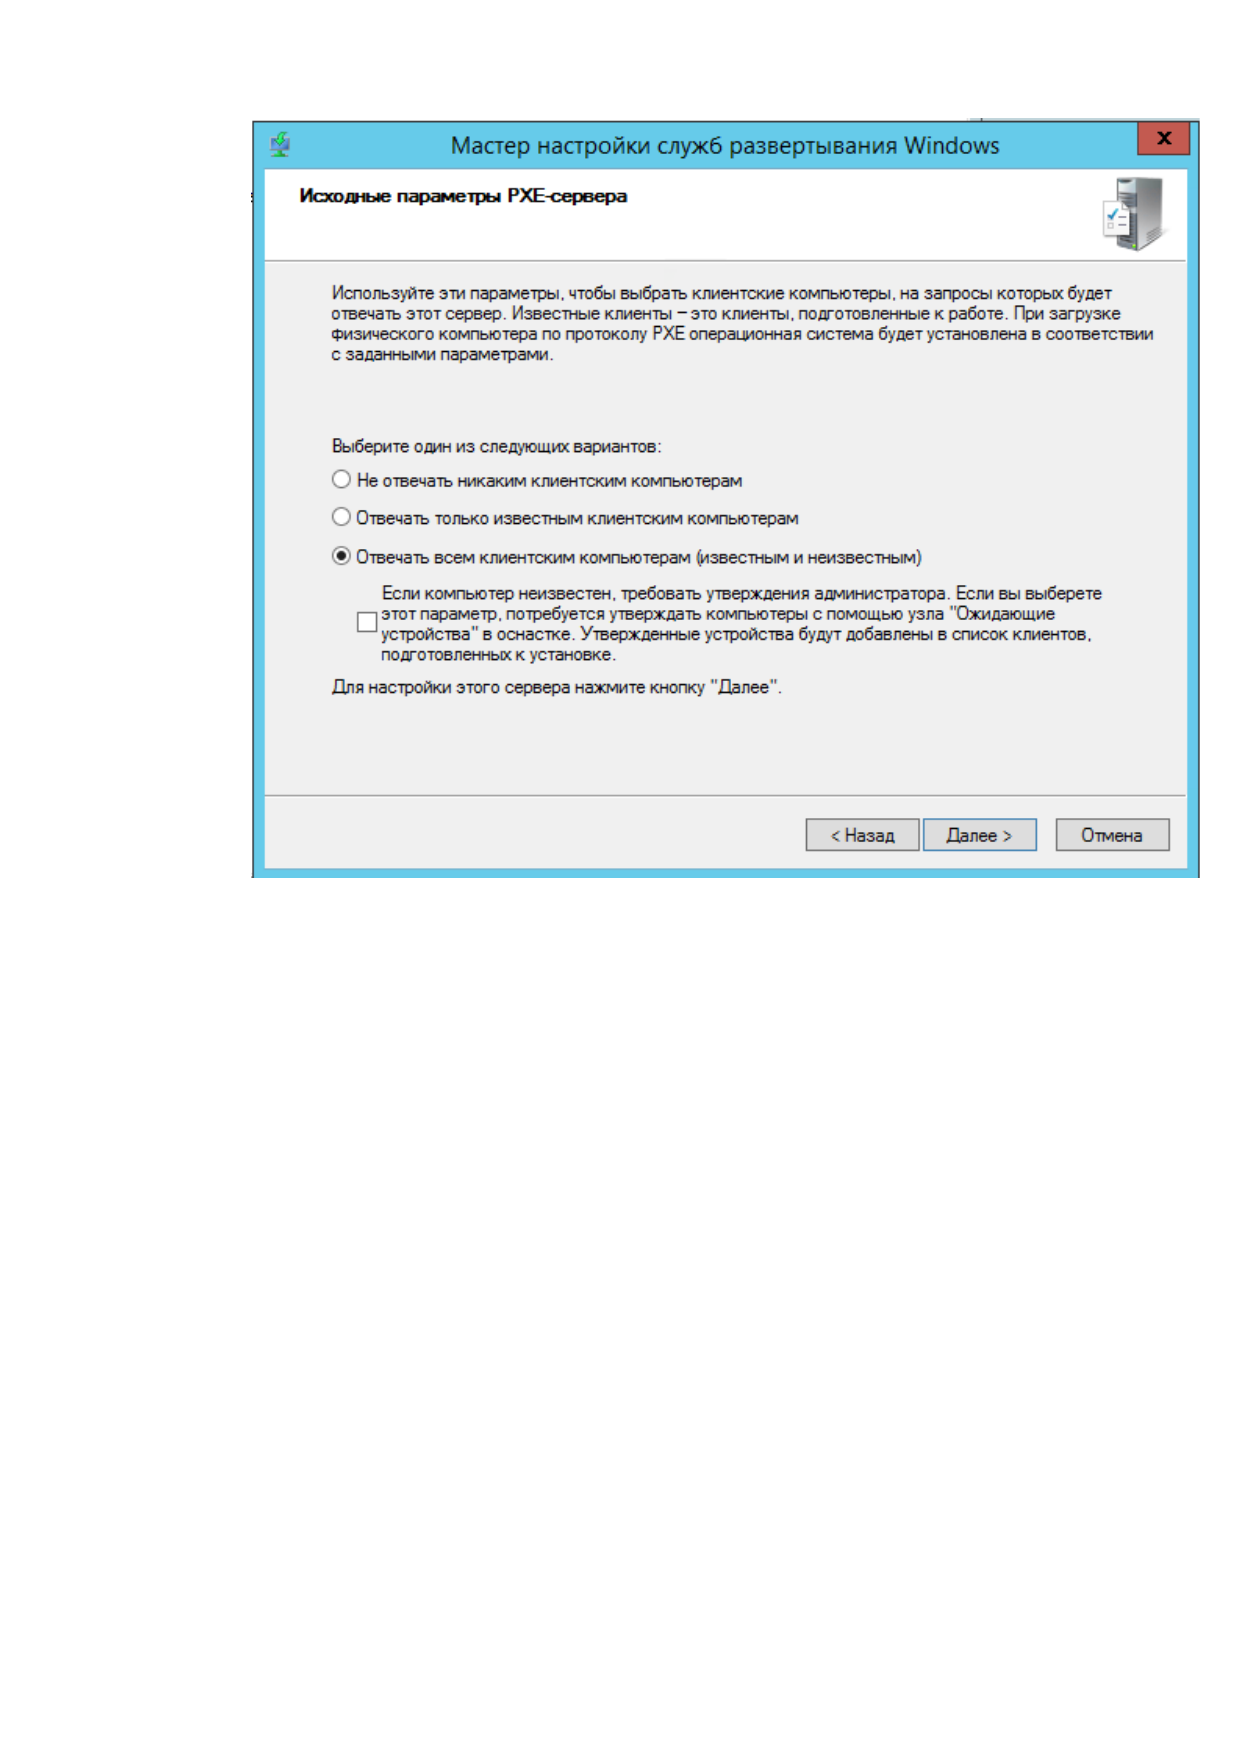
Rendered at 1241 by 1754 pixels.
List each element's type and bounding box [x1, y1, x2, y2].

picture [251, 118, 1200, 878]
